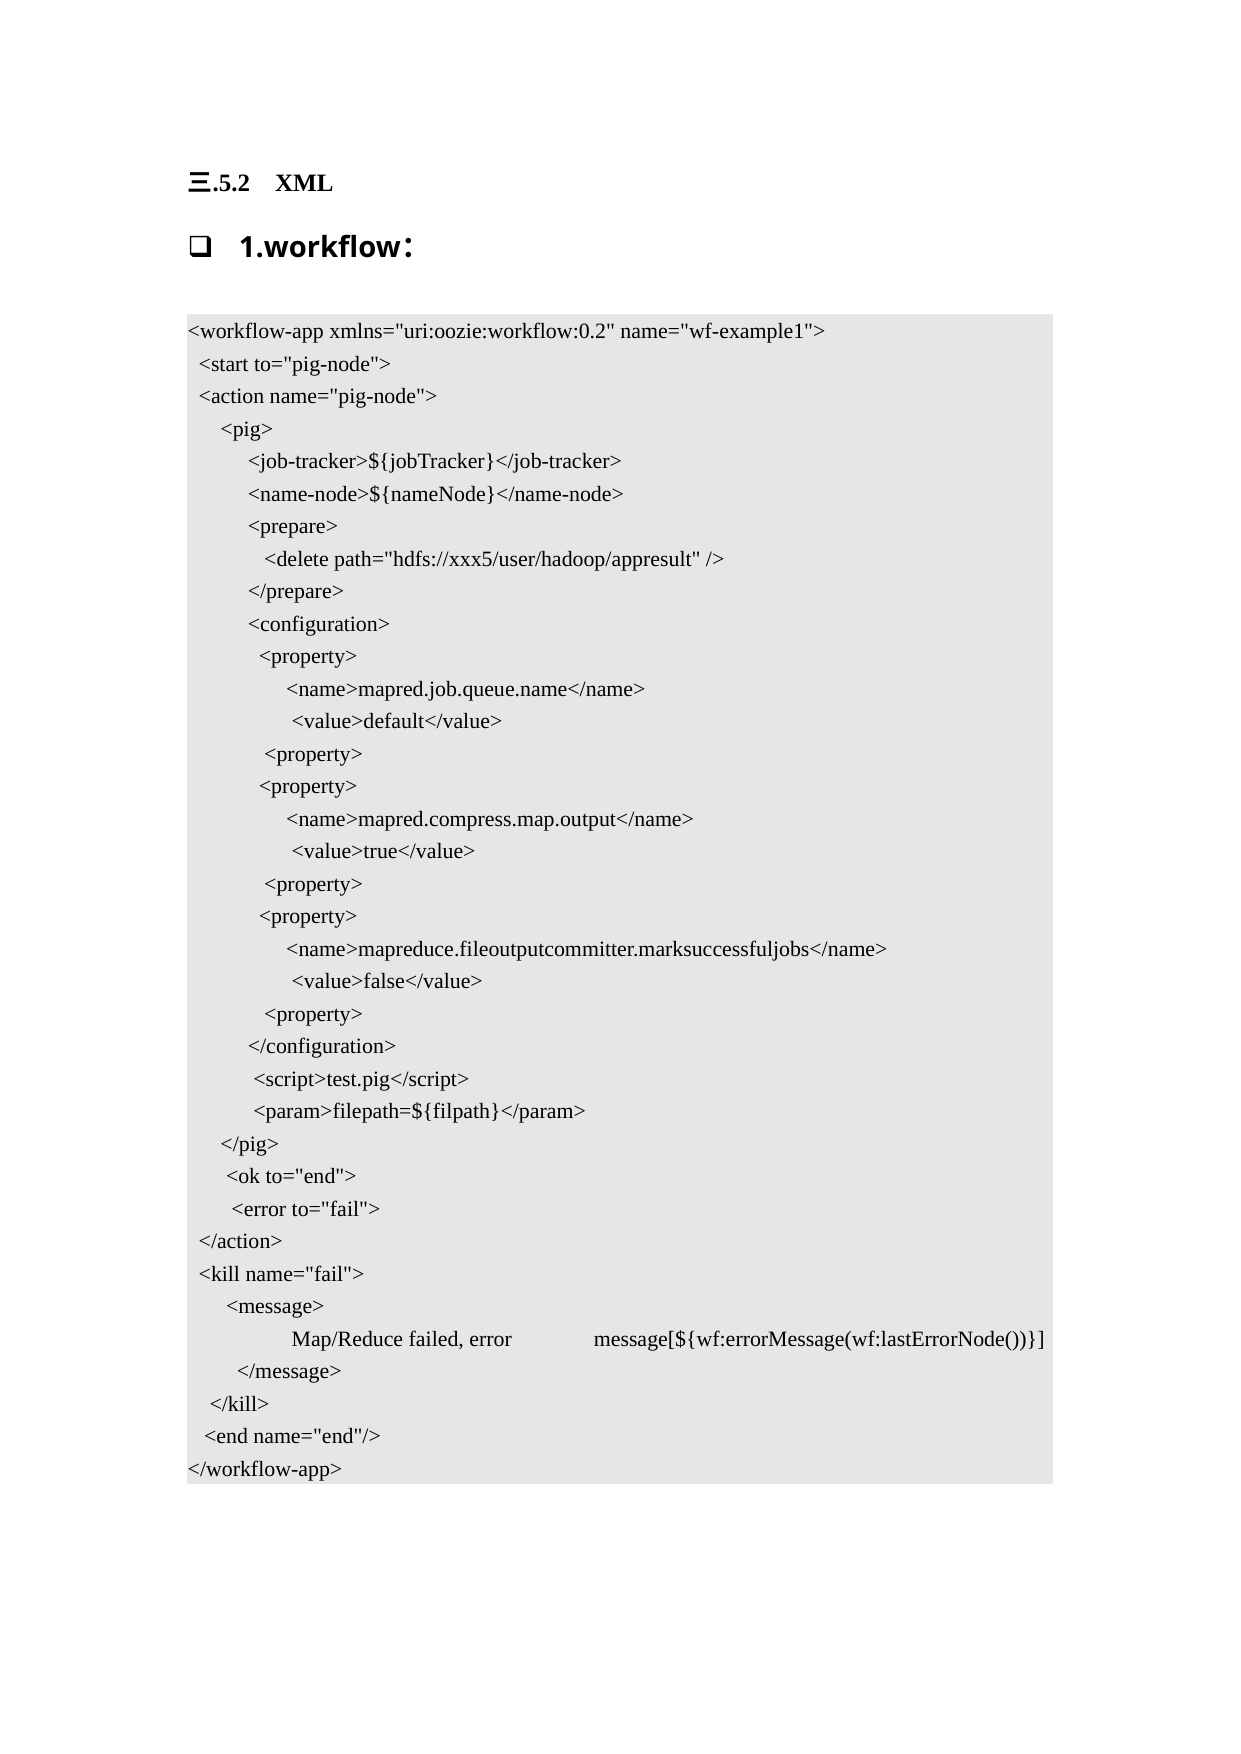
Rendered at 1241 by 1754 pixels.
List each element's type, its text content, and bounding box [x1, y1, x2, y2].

text <param>filepath=${filpath}</param> [187, 1094, 1053, 1127]
subtitle 1.workflow： [187, 223, 1053, 266]
text </configuration> [187, 1029, 1053, 1062]
text <workflow-app xmlns="uri:oozie:workflow:0.2" name="wf-example1"> [187, 314, 1053, 347]
text Map/Reduce failed, error message[${wf:errorMessage(wf:lastErrorNode())}] [187, 1322, 1053, 1354]
text <property> [187, 997, 1053, 1029]
text <property> [187, 737, 1053, 769]
text <value>false</value> [187, 964, 1053, 997]
text <configuration> [187, 607, 1053, 639]
text <name>mapred.job.queue.name</name> [187, 672, 1053, 704]
subtitle XML [187, 162, 1053, 198]
text </prepare> [187, 574, 1053, 607]
text <property> [187, 639, 1053, 672]
text <pig> [187, 412, 1053, 444]
text <start to="pig-node"> [187, 347, 1053, 379]
text <property> [187, 899, 1053, 932]
text <property> [187, 769, 1053, 802]
text </pig> [187, 1127, 1053, 1159]
text <value>true</value> [187, 834, 1053, 867]
text <prepare> [187, 509, 1053, 542]
text <name-node>${nameNode}</name-node> [187, 477, 1053, 509]
text <script>test.pig</script> [187, 1062, 1053, 1094]
text <message> [187, 1289, 1053, 1322]
text <value>default</value> [187, 704, 1053, 737]
text <error to="fail"> [187, 1192, 1053, 1224]
text <action name="pig-node"> [187, 379, 1053, 412]
text <kill name="fail"> [187, 1257, 1053, 1289]
text <name>mapreduce.fileoutputcommitter.marksuccessfuljobs</name> [187, 932, 1053, 964]
text <end name="end"/> [187, 1419, 1053, 1452]
text </kill> [187, 1387, 1053, 1419]
text <property> [187, 867, 1053, 899]
text </action> [187, 1224, 1053, 1257]
text <name>mapred.compress.map.output</name> [187, 802, 1053, 834]
text <delete path="hdfs://xxx5/user/hadoop/appresult" /> [187, 542, 1053, 574]
text </workflow-app> [187, 1452, 1053, 1484]
text <ok to="end"> [187, 1159, 1053, 1192]
text <job-tracker>${jobTracker}</job-tracker> [187, 444, 1053, 477]
text </message> [187, 1354, 1053, 1387]
